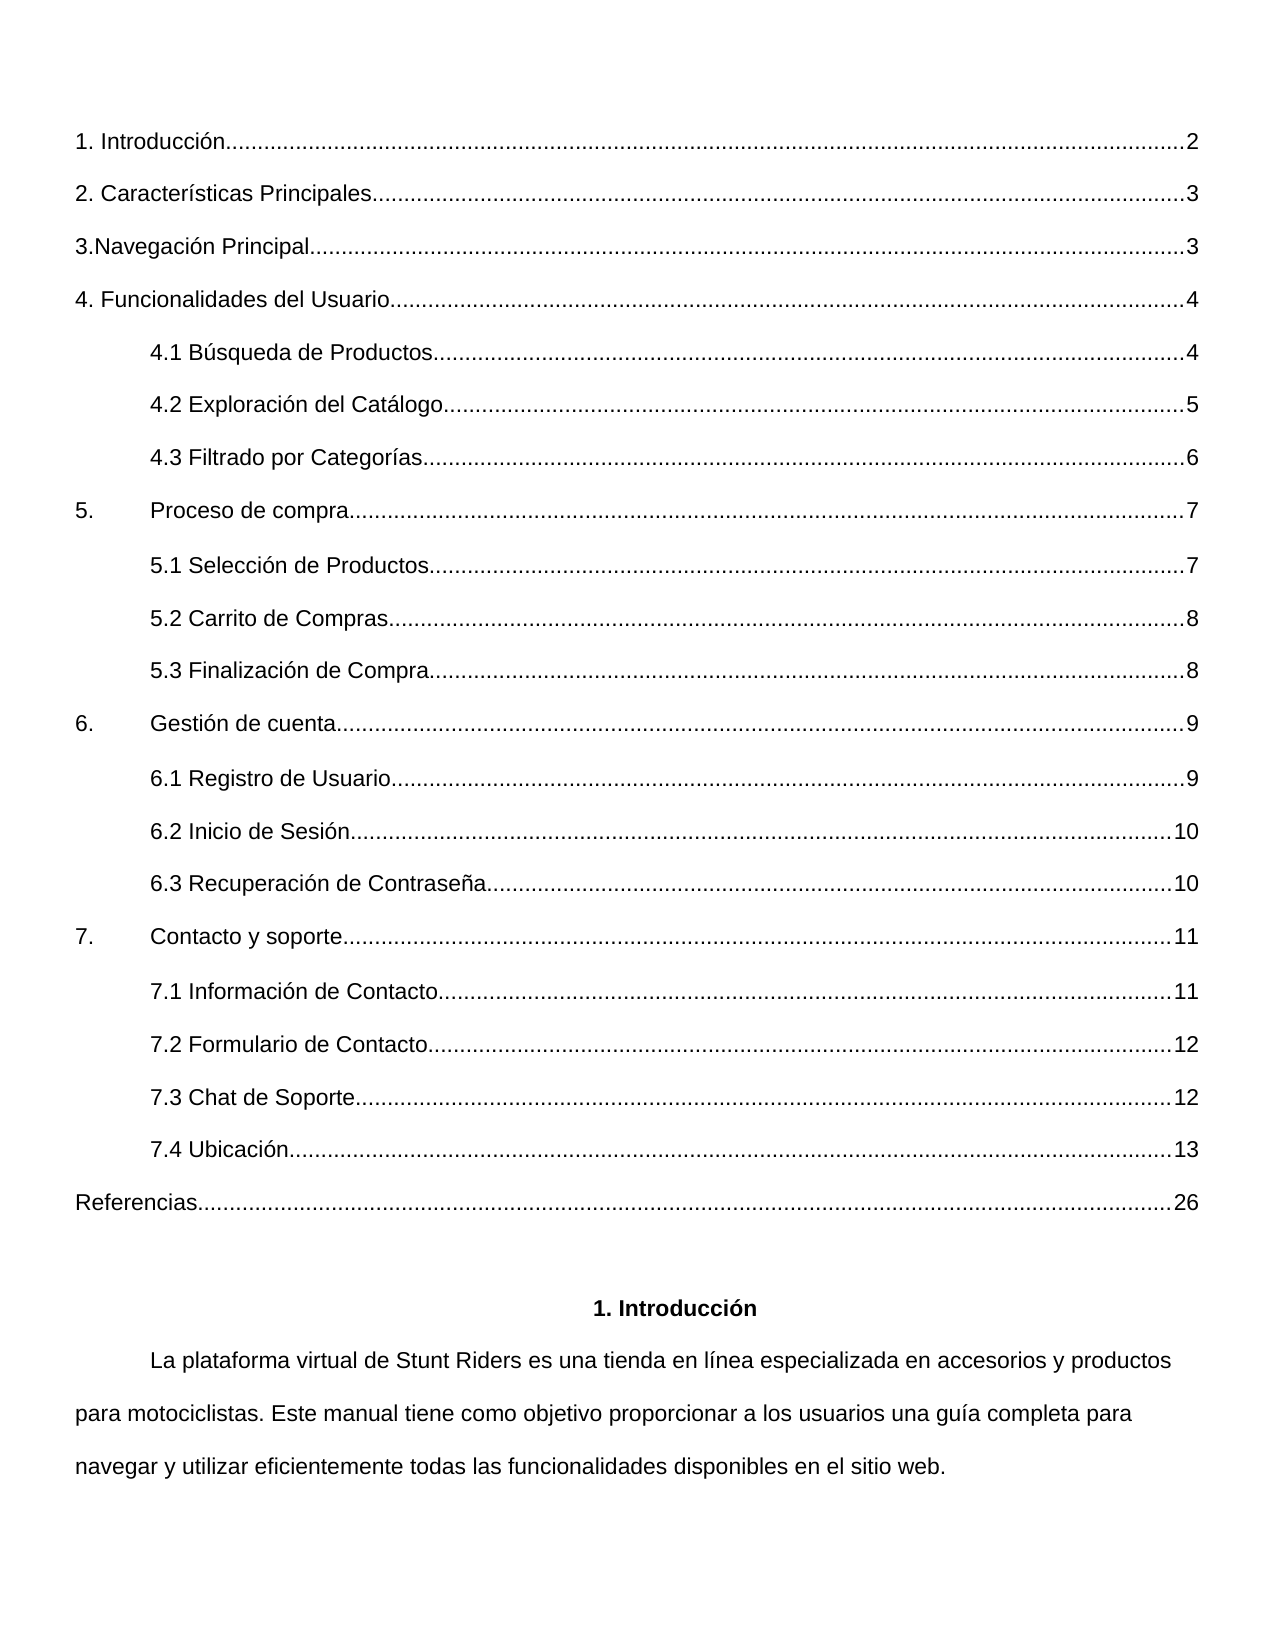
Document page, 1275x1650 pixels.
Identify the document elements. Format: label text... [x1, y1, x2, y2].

text 4.1 Búsqueda de Productos 4 [75, 338, 1200, 365]
text 7.1 Información de Contacto 11 [75, 978, 1200, 1004]
text 5.1 Selección de Productos 7 [75, 552, 1200, 578]
text 2. Características Principales 3 [75, 180, 1200, 207]
text 4.2 Exploración del Catálogo 5 [75, 391, 1200, 418]
text 6. Gestión de cuenta 9 [75, 710, 1200, 736]
text 6.3 Recuperación de Contraseña 10 [75, 870, 1200, 897]
text 7. Contacto y soporte 11 [75, 923, 1200, 949]
text La plataforma virtual de Stunt Riders es una tienda en línea especializada en accesorios y productos para motociclistas. Este manual tiene como objetivo proporcionar a los usuarios una guía completa para navegar y utilizar eficientemente todas las funcionalidades disponibles en el sitio web. [75, 1347, 1200, 1479]
text 3.Navegación Principal 3 [75, 233, 1200, 259]
text 7.3 Chat de Soporte 12 [75, 1084, 1200, 1110]
text 5.3 Finalización de Compra 8 [75, 657, 1200, 683]
text 5. Proceso de compra 7 [75, 497, 1200, 523]
text Referencias 26 [75, 1189, 1200, 1215]
text 1. Introducción 2 [75, 128, 1200, 154]
text 4.3 Filtrado por Categorías 6 [75, 444, 1200, 470]
text 7.4 Ubicación 13 [75, 1136, 1200, 1163]
text 6.2 Inicio de Sesión 10 [75, 818, 1200, 844]
text 4. Funcionalidades del Usuario 4 [75, 286, 1200, 312]
text 7.2 Formulario de Contacto 12 [75, 1031, 1200, 1057]
subtitle 1. Introducción [75, 1294, 1200, 1321]
text 5.2 Carrito de Compras 8 [75, 604, 1200, 631]
text 6.1 Registro de Usuario 9 [75, 765, 1200, 791]
